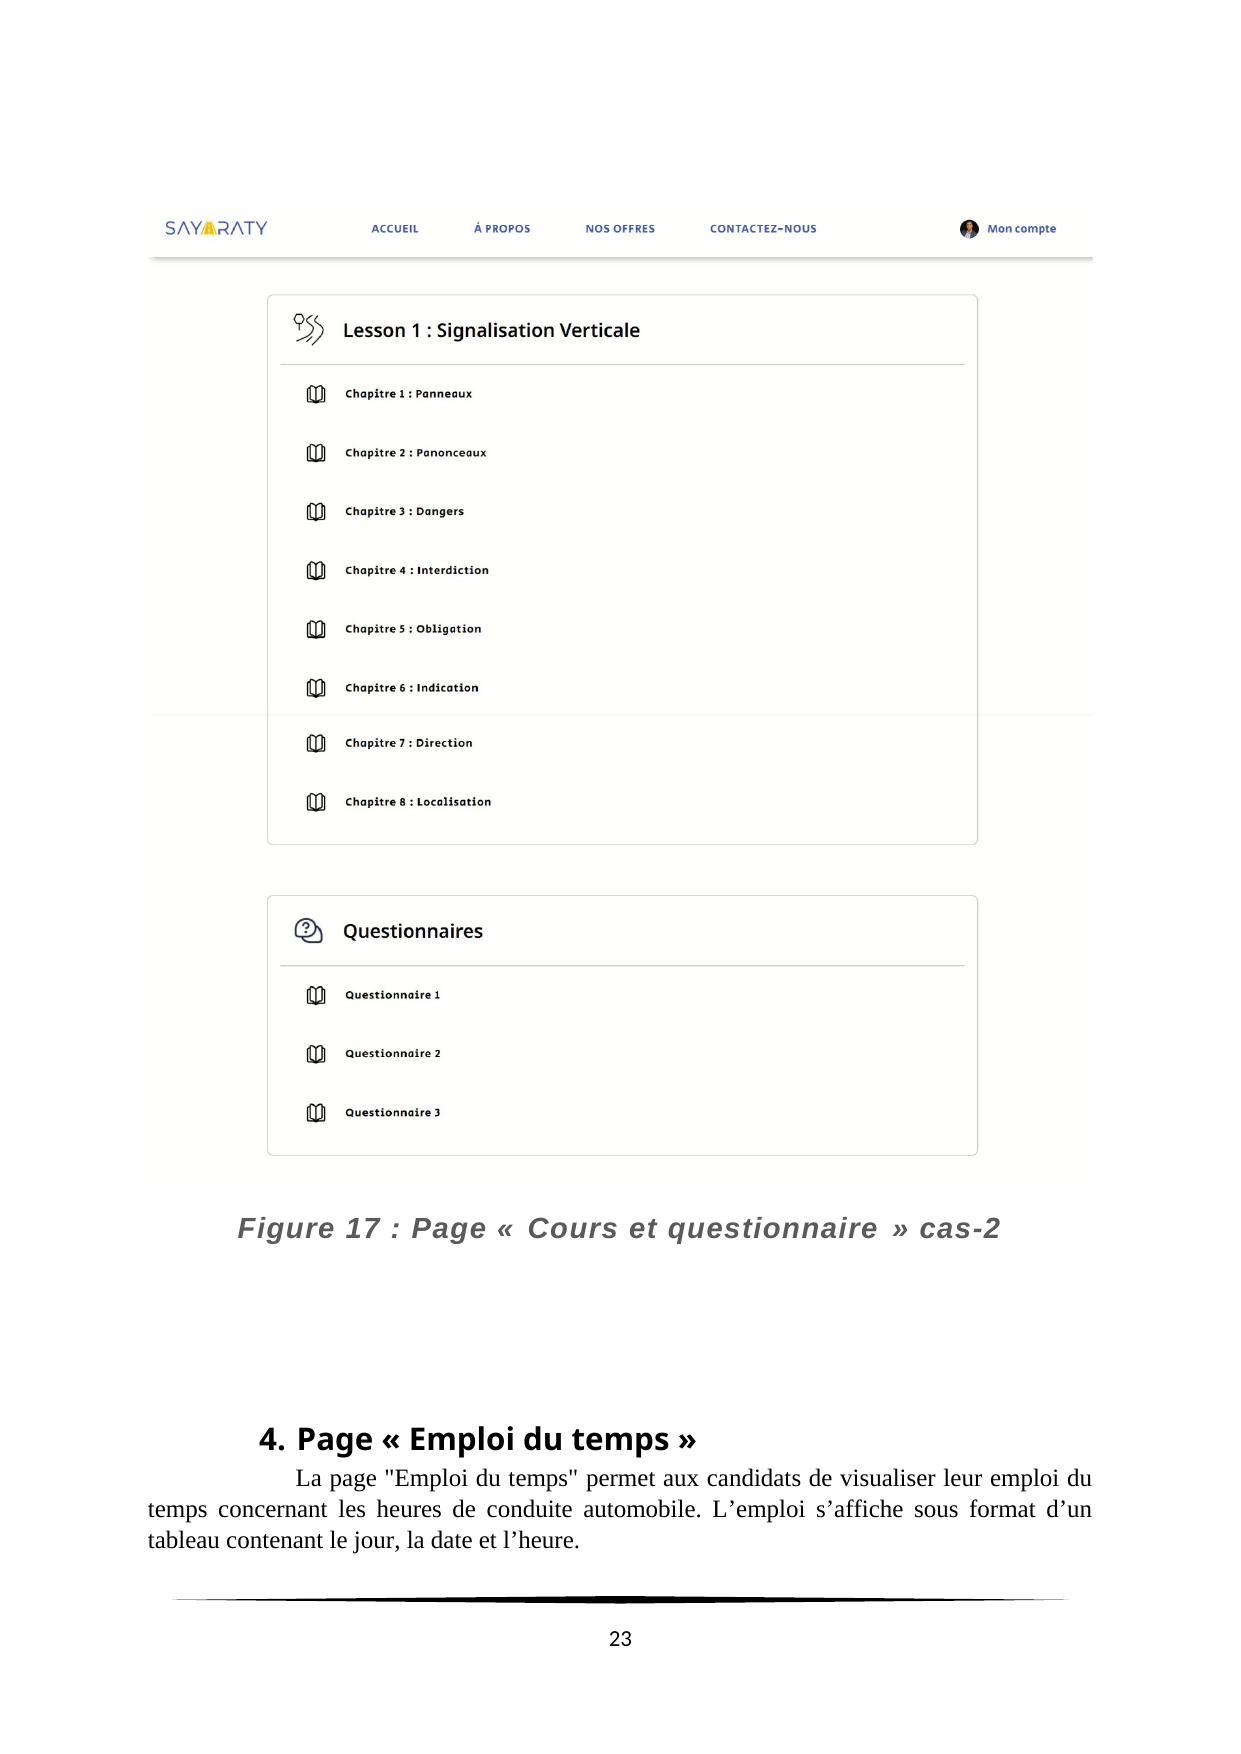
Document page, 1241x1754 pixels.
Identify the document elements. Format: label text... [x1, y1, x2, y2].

picture [147, 200, 1093, 1192]
text La page "Emploi du temps" permet aux candidats de visualiser leur emploi du temps concernant les heures de conduite automobile. L’emploi s’affiche sous format d’un tableau contenant le jour, la date et l’heure. [148, 1463, 1093, 1553]
subtitle Figure 17 : Page « Cours et questionnaire » cas-2 [148, 1211, 1093, 1245]
subtitle Page « Emploi du temps » [259, 1417, 1093, 1459]
